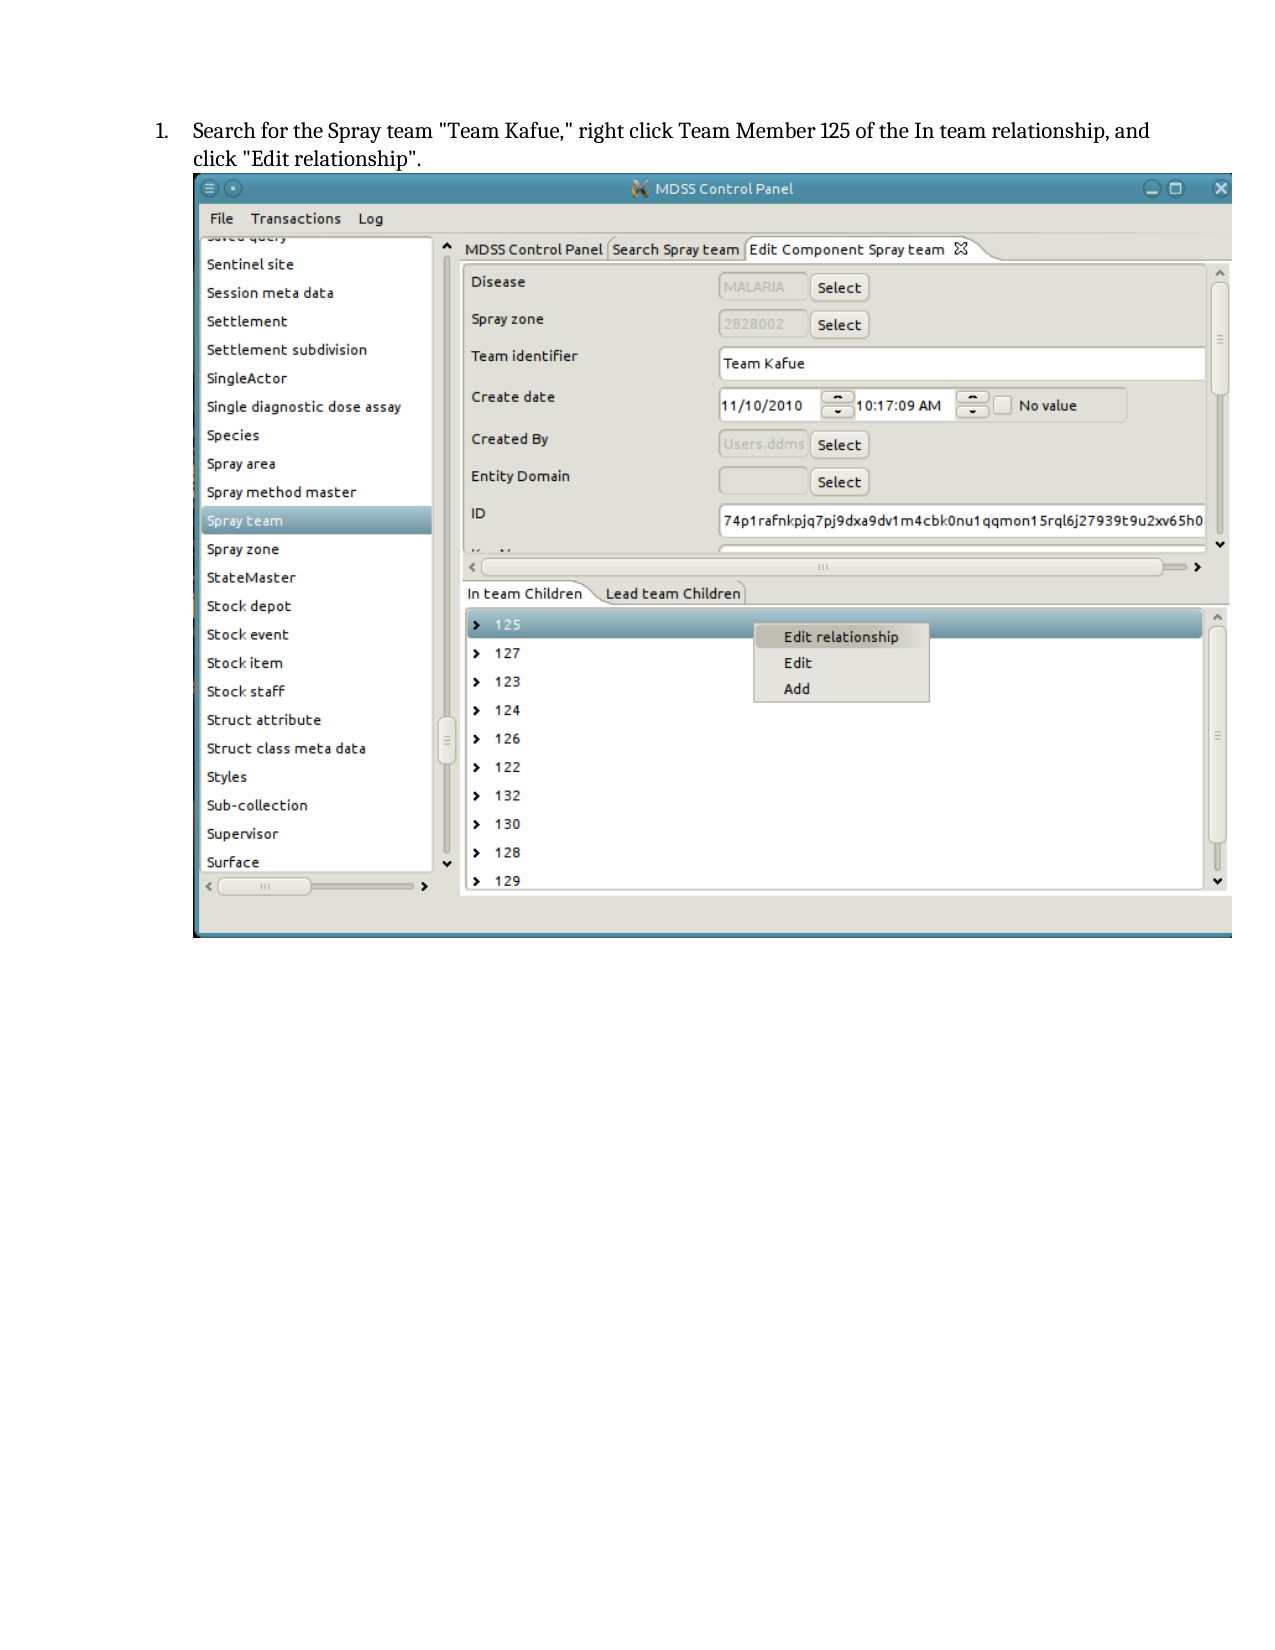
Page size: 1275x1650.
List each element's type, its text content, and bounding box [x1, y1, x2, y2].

picture [193, 173, 1232, 938]
